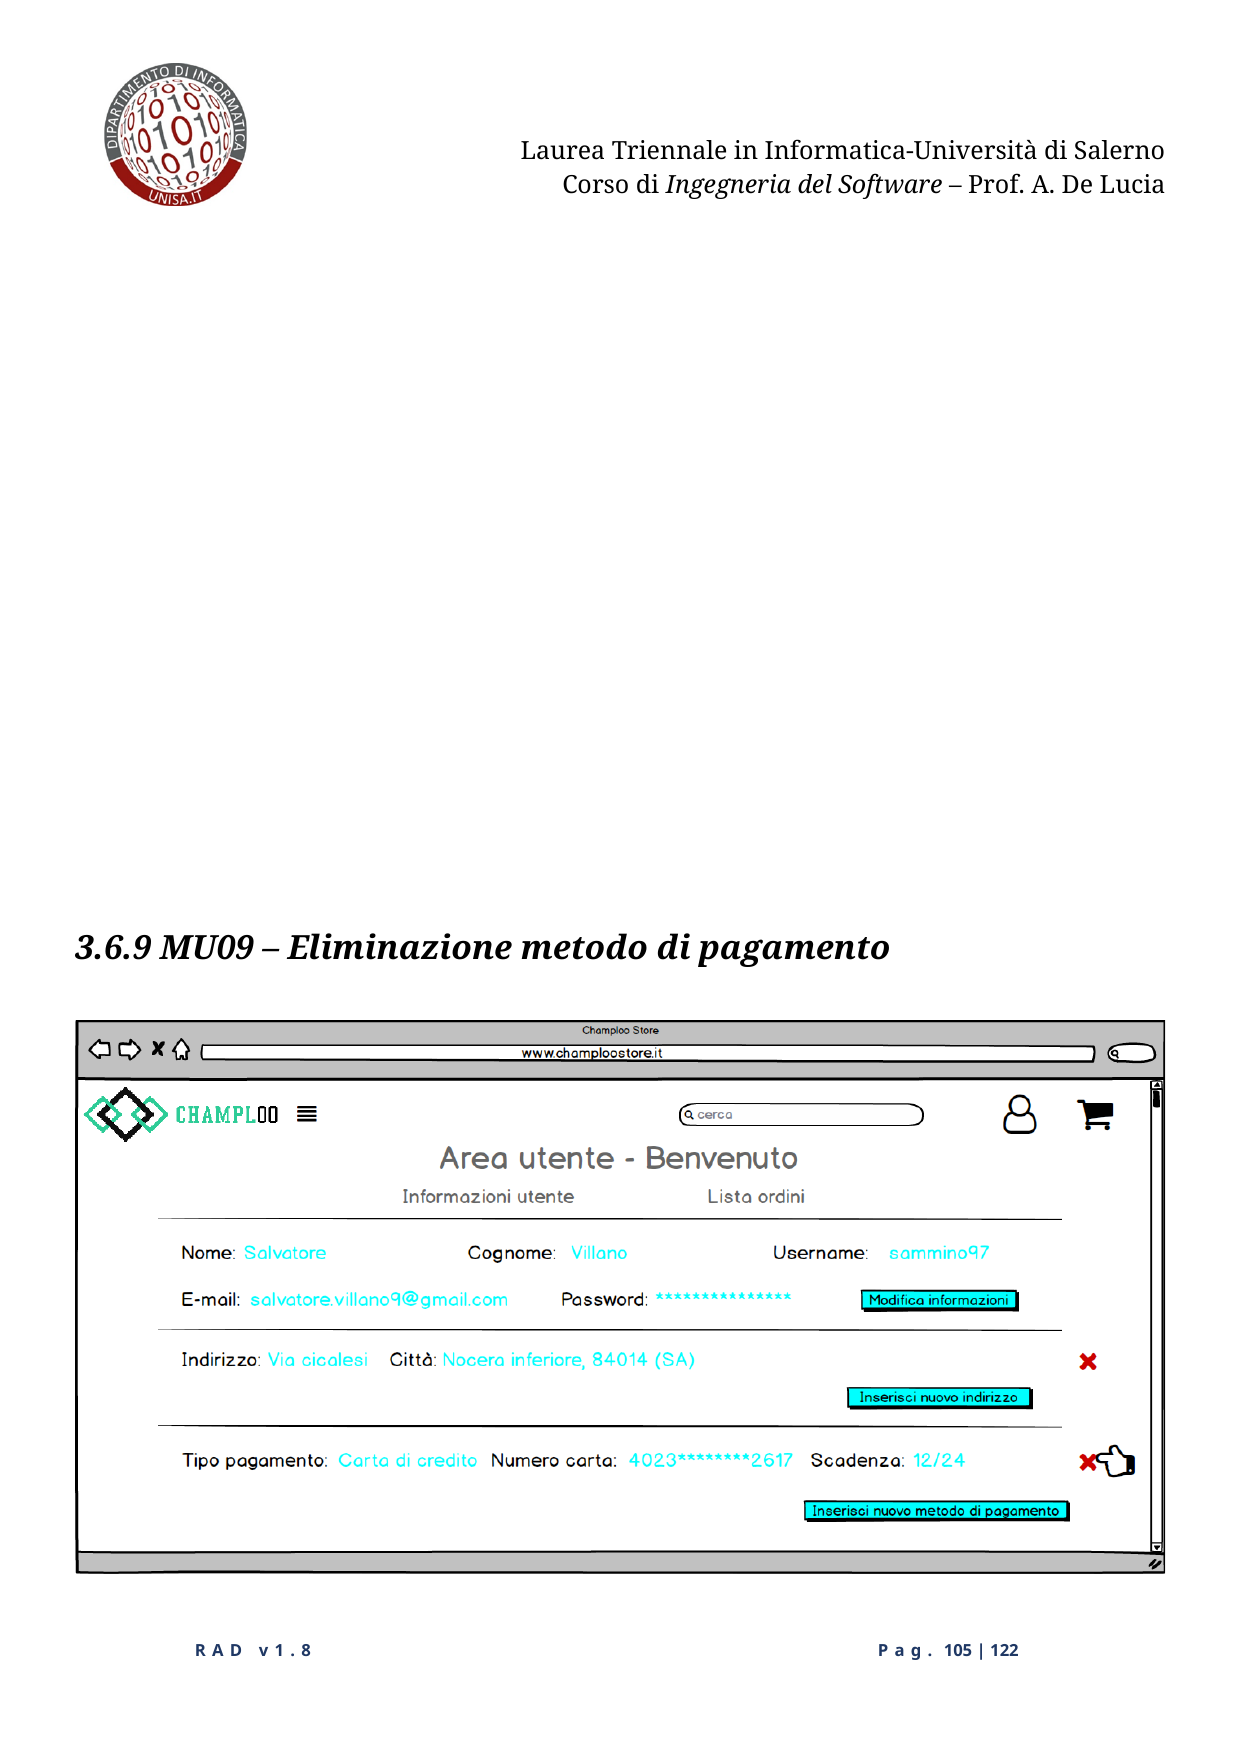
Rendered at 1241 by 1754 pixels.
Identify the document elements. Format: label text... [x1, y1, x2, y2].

picture [104, 63, 247, 206]
subtitle 3.6.9 MU09 – Eliminazione metodo di pagamento [75, 924, 1165, 969]
picture [75, 1020, 1166, 1574]
